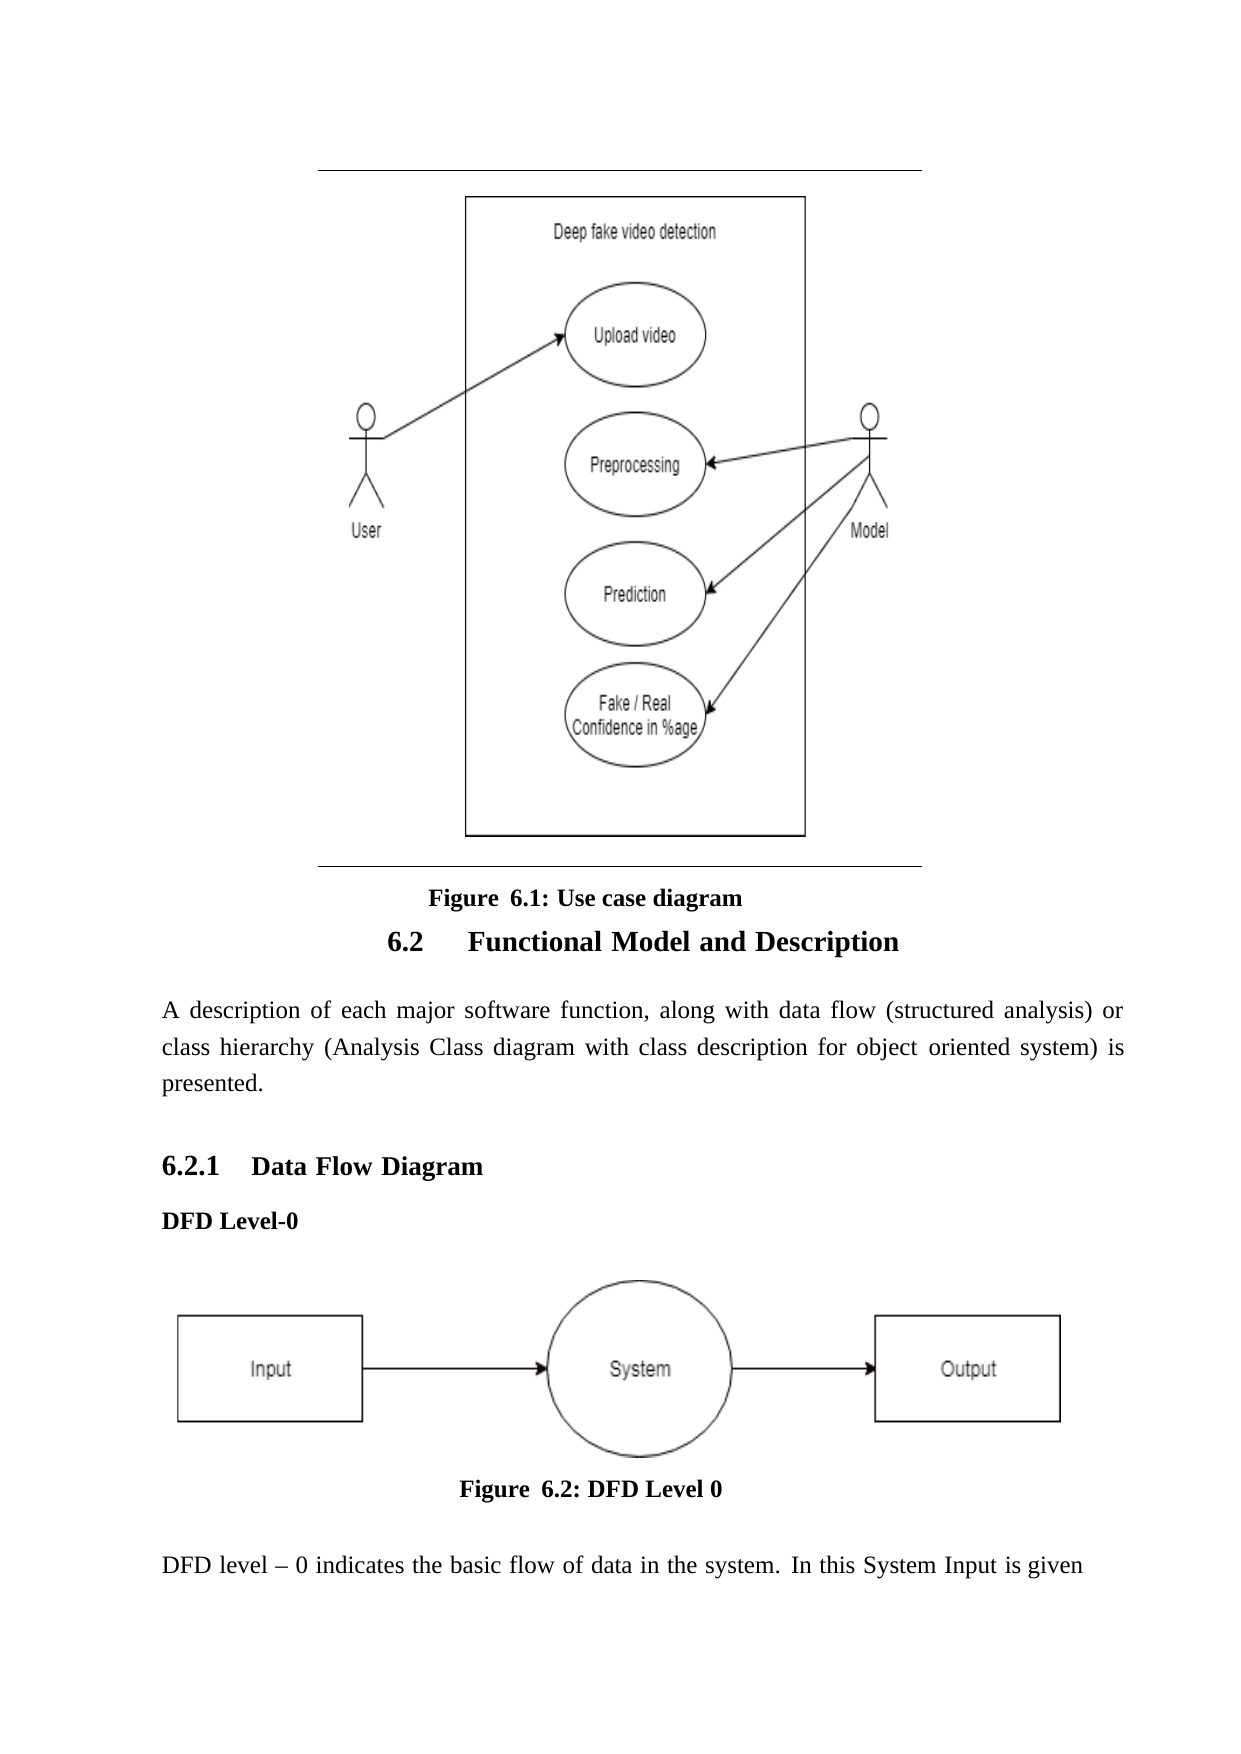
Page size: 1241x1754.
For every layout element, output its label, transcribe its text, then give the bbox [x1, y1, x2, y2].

subtitle Data Flow Diagram [162, 1148, 1124, 1181]
subtitle Functional Model and Description [162, 924, 1124, 957]
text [162, 1550, 1124, 1579]
picture [348, 196, 889, 837]
picture [177, 1280, 1061, 1458]
text A description of each major software function, along with data flow (structured analysis) or class hierarchy (Analysis Class diagram with class description for object oriented system) is presented. [162, 996, 1124, 1097]
text DFD Level-0 [162, 1206, 1124, 1234]
text Figure 6.2: DFD Level 0 [428, 1293, 1124, 1503]
